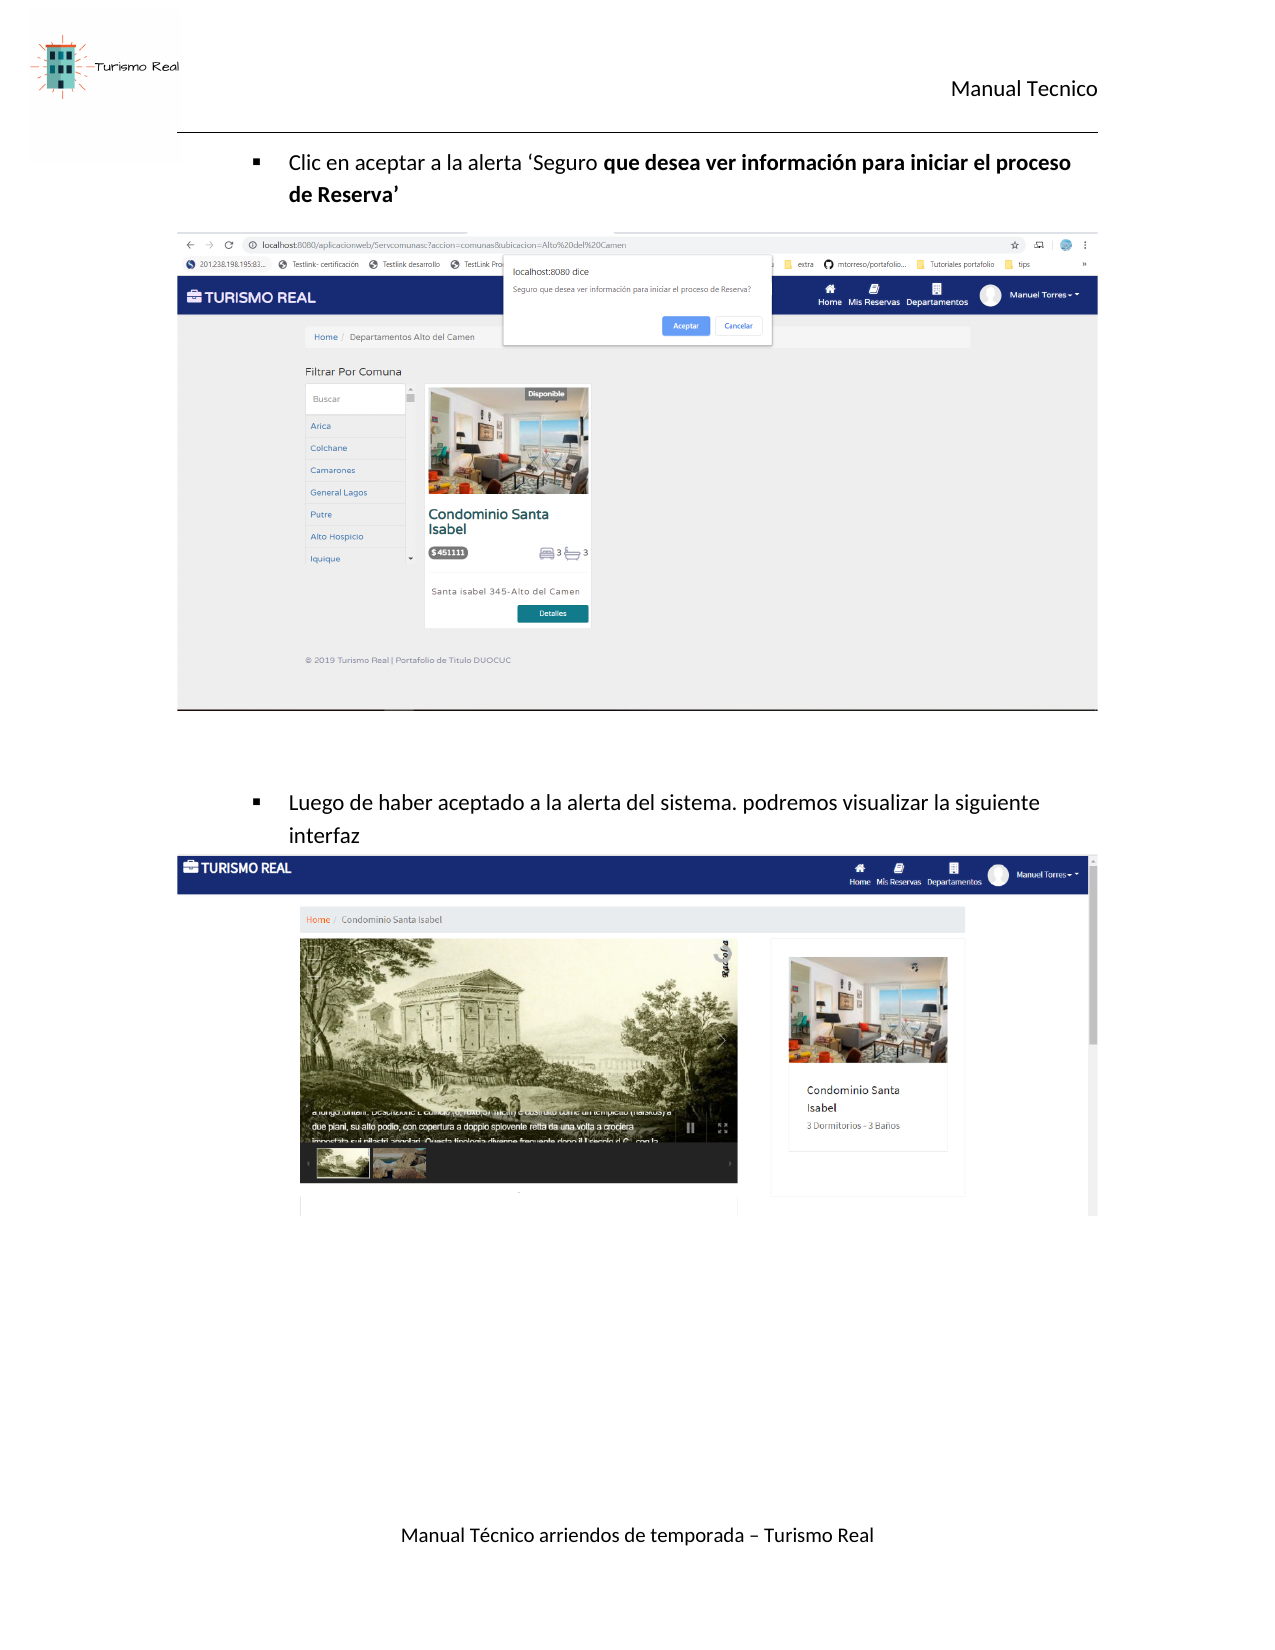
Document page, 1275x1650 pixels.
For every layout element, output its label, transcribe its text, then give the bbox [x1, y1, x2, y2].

picture [177, 854, 1098, 1216]
picture [28, 9, 183, 164]
picture [177, 232, 1098, 711]
list Clic en aceptar a la alerta ‘Seguro que desea ver información para iniciar el proceso de Reserva’ [251, 148, 1098, 208]
list Luego de haber aceptado a la alerta del sistema. podremos visualizar la siguiente interfaz [251, 788, 1098, 849]
